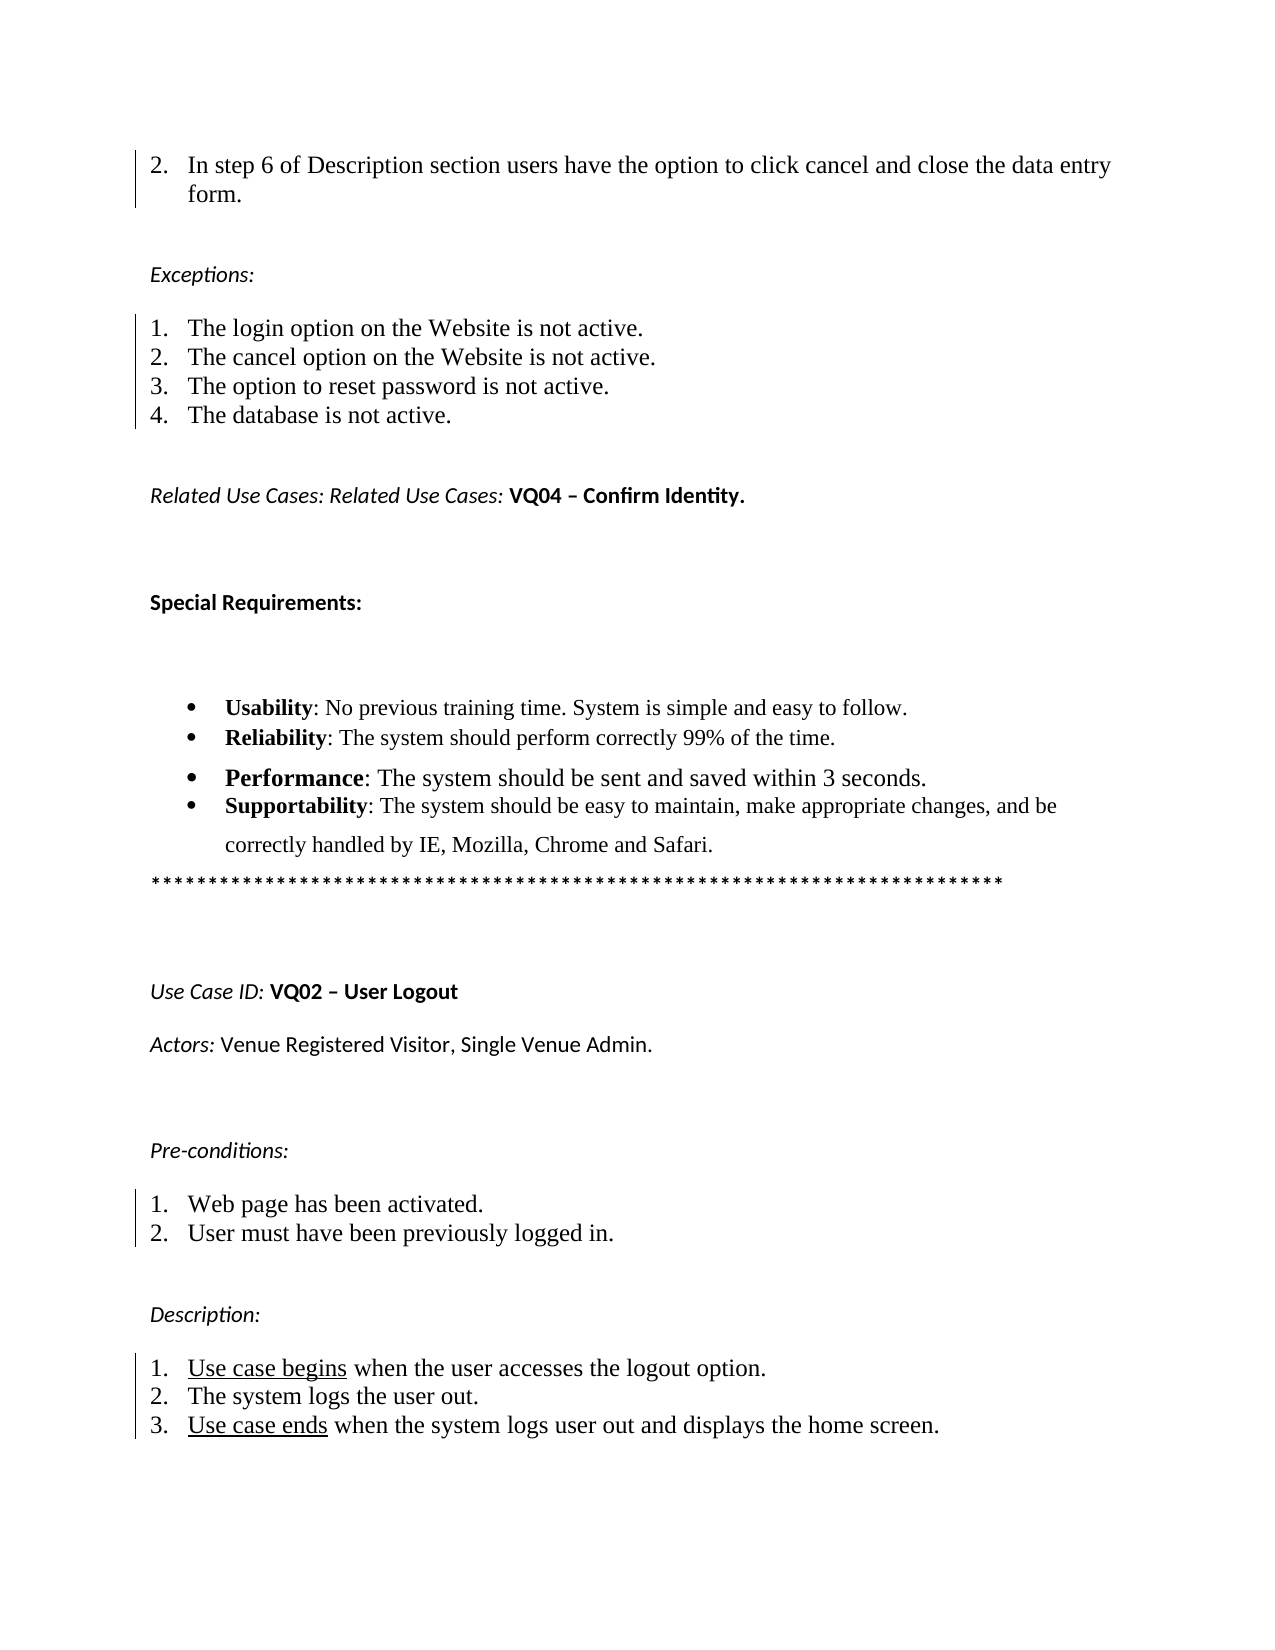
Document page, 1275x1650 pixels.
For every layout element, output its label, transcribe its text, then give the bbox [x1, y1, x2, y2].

list Reliability: The system should perform correctly 99% of the time. [187, 724, 1125, 750]
list The cancel option on the Website is not active. [150, 342, 1125, 371]
list Web page has been activated. [150, 1189, 1125, 1218]
text Use Case ID: VQ02 – User Logout [150, 977, 1125, 1005]
text Exceptions: [150, 261, 1125, 288]
list Use case begins when the user accesses the logout option. [150, 1353, 1125, 1381]
list In step 6 of Description section users have the option to click cancel and close the data entry form. [150, 150, 1125, 207]
list The system logs the user out. [150, 1381, 1125, 1410]
list The option to reset password is not active. [150, 371, 1125, 400]
text Actors: Venue Registered Visitor, Single Venue Admin. [150, 1030, 1125, 1058]
text Pre-conditions: [150, 1136, 1125, 1164]
text Description: [150, 1300, 1125, 1328]
list The database is not active. [150, 400, 1125, 428]
text Special Requirements: [150, 588, 1125, 616]
list The login option on the Website is not active. [150, 313, 1125, 342]
list User must have been previously logged in. [150, 1218, 1125, 1247]
list Performance: The system should be sent and saved within 3 seconds. [187, 763, 1125, 792]
list Usability: No previous training time. System is simple and easy to follow. [187, 694, 1125, 720]
list Use case ends when the system logs user out and displays the home screen. [150, 1410, 1125, 1439]
text Related Use Cases: Related Use Cases: VQ04 – Confirm Identity. [150, 482, 1125, 509]
text *************************************************************************** [150, 871, 1125, 899]
list Supportability: The system should be easy to maintain, make appropriate changes, and be correctly handled by IE, Mozilla, Chrome and Safari. [187, 792, 1125, 858]
